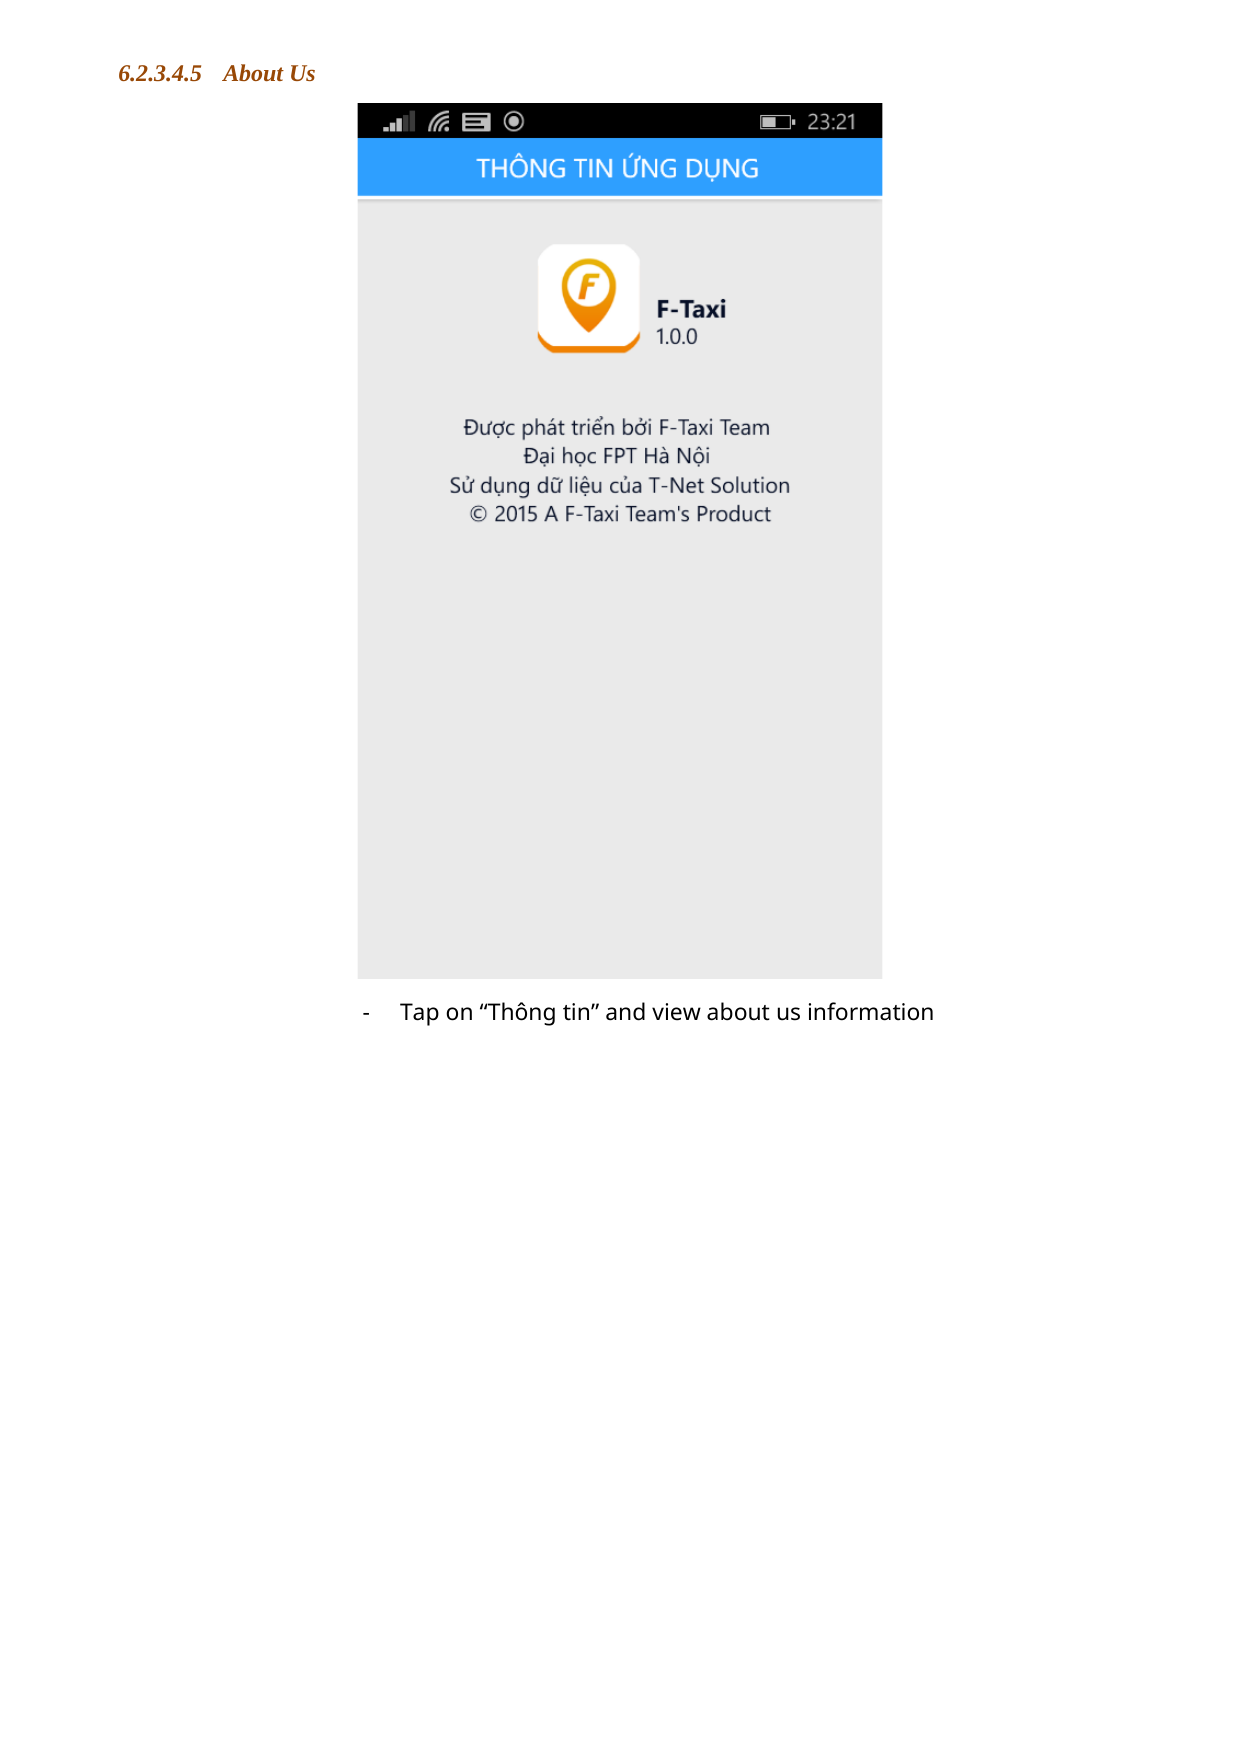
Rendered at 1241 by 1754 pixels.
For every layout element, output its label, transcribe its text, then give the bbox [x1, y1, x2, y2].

subtitle About Us [118, 59, 1122, 87]
list Tap on “Thông tin” and view about us information [175, 995, 1122, 1027]
picture [357, 103, 883, 979]
